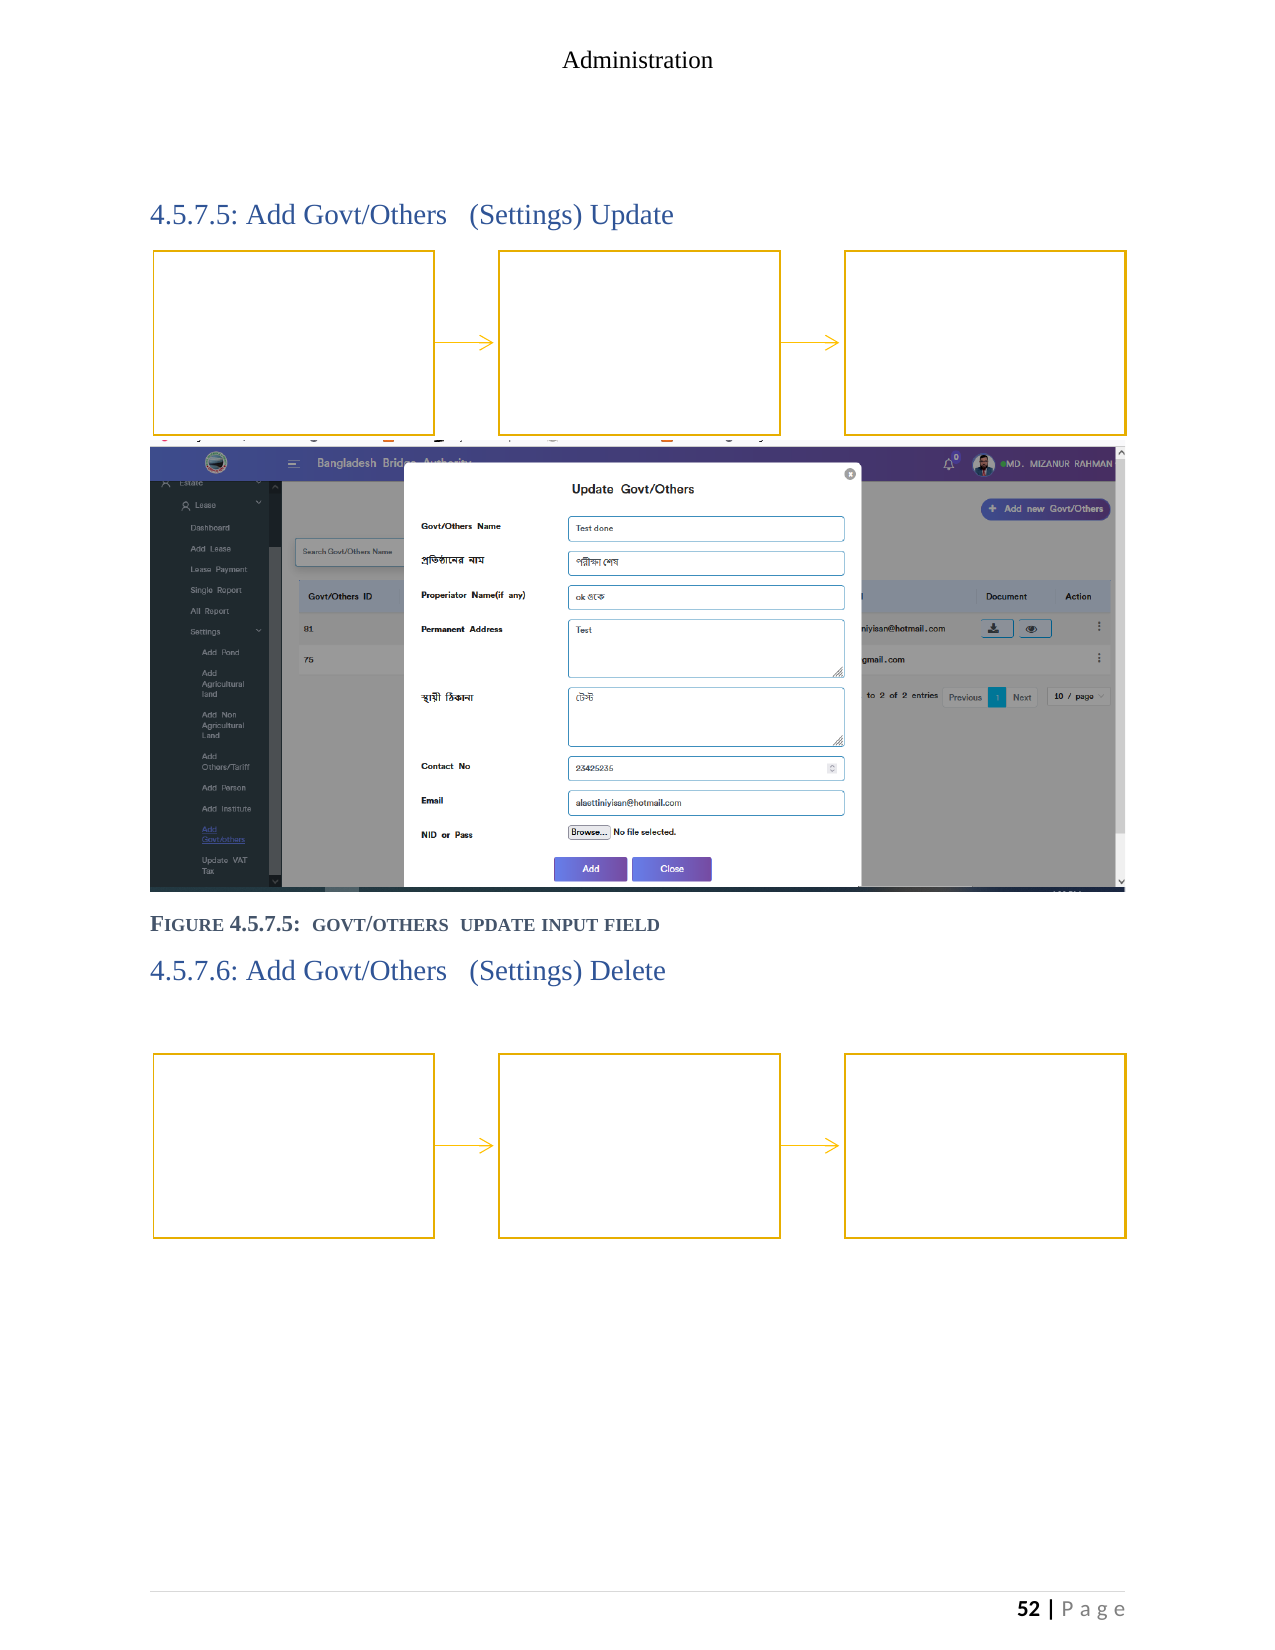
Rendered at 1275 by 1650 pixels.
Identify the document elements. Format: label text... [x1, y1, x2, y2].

subtitle 4.5.7.5: Add Govt/Others (Settings) Update [150, 197, 1125, 230]
subtitle 4.5.7.6: Add Govt/Others (Settings) Delete [150, 953, 1125, 987]
picture [150, 440, 1125, 892]
text Figure 4.5.7.5: govt/others update input field [150, 910, 1125, 936]
